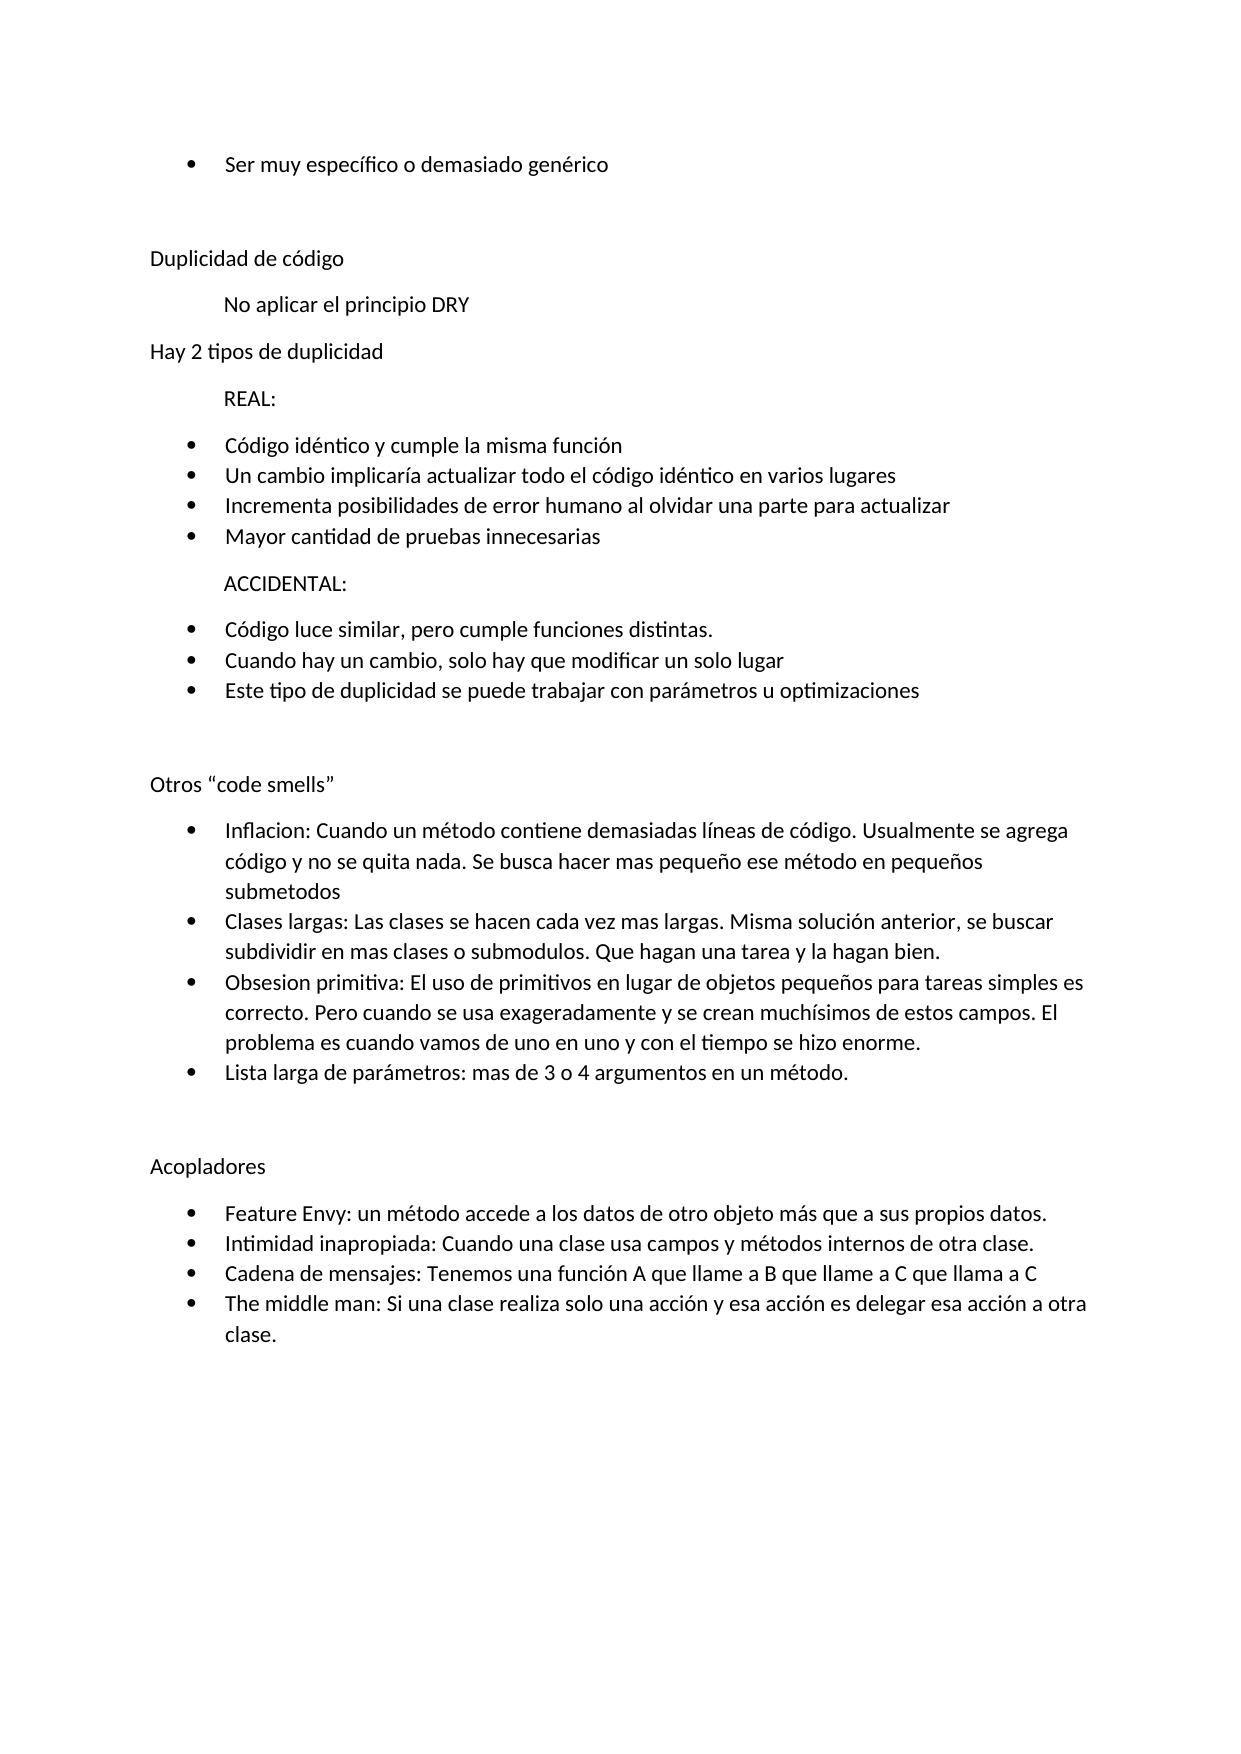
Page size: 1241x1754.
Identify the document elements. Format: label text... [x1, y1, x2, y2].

text Duplicidad de código [150, 244, 1090, 272]
text Hay 2 tipos de duplicidad [150, 337, 1090, 366]
list Código luce similar, pero cumple funciones distintas. [187, 616, 1090, 644]
text REAL: [150, 384, 1090, 412]
list Cuando hay un cambio, solo hay que modificar un solo lugar [187, 646, 1090, 674]
list Intimidad inapropiada: Cuando una clase usa campos y métodos internos de otra clase. [187, 1229, 1090, 1257]
list Obsesion primitiva: El uso de primitivos en lugar de objetos pequeños para tareas simples es correcto. Pero cuando se usa exageradamente y se crean muchísimos de estos campos. El problema es cuando vamos de uno en uno y con el tiempo se hizo enorme. [187, 968, 1090, 1056]
list Ser muy específico o demasiado genérico [187, 150, 1090, 178]
list The middle man: Si una clase realiza solo una acción y esa acción es delegar esa acción a otra clase. [187, 1289, 1090, 1348]
text ACCIDENTAL: [224, 569, 1090, 597]
text No aplicar el principio DRY [150, 291, 1090, 319]
list Cadena de mensajes: Tenemos una función A que llame a B que llame a C que llama a C [187, 1259, 1090, 1287]
list Este tipo de duplicidad se puede trabajar con parámetros u optimizaciones [187, 676, 1090, 704]
list Feature Envy: un método accede a los datos de otro objeto más que a sus propios datos. [187, 1199, 1090, 1227]
text Otros “code smells” [150, 770, 1090, 798]
list Lista larga de parámetros: mas de 3 o 4 argumentos en un método. [187, 1058, 1090, 1086]
list Inflacion: Cuando un método contiene demasiadas líneas de código. Usualmente se agrega código y no se quita nada. Se busca hacer mas pequeño ese método en pequeños submetodos [187, 817, 1090, 905]
list Mayor cantidad de pruebas innecesarias [187, 522, 1090, 550]
text Acopladores [150, 1152, 1090, 1180]
list Un cambio implicaría actualizar todo el código idéntico en varios lugares [187, 461, 1090, 489]
list Incrementa posibilidades de error humano al olvidar una parte para actualizar [187, 492, 1090, 520]
list Código idéntico y cumple la misma función [187, 431, 1090, 459]
list Clases largas: Las clases se hacen cada vez mas largas. Misma solución anterior, se buscar subdividir en mas clases o submodulos. Que hagan una tarea y la hagan bien. [187, 907, 1090, 966]
